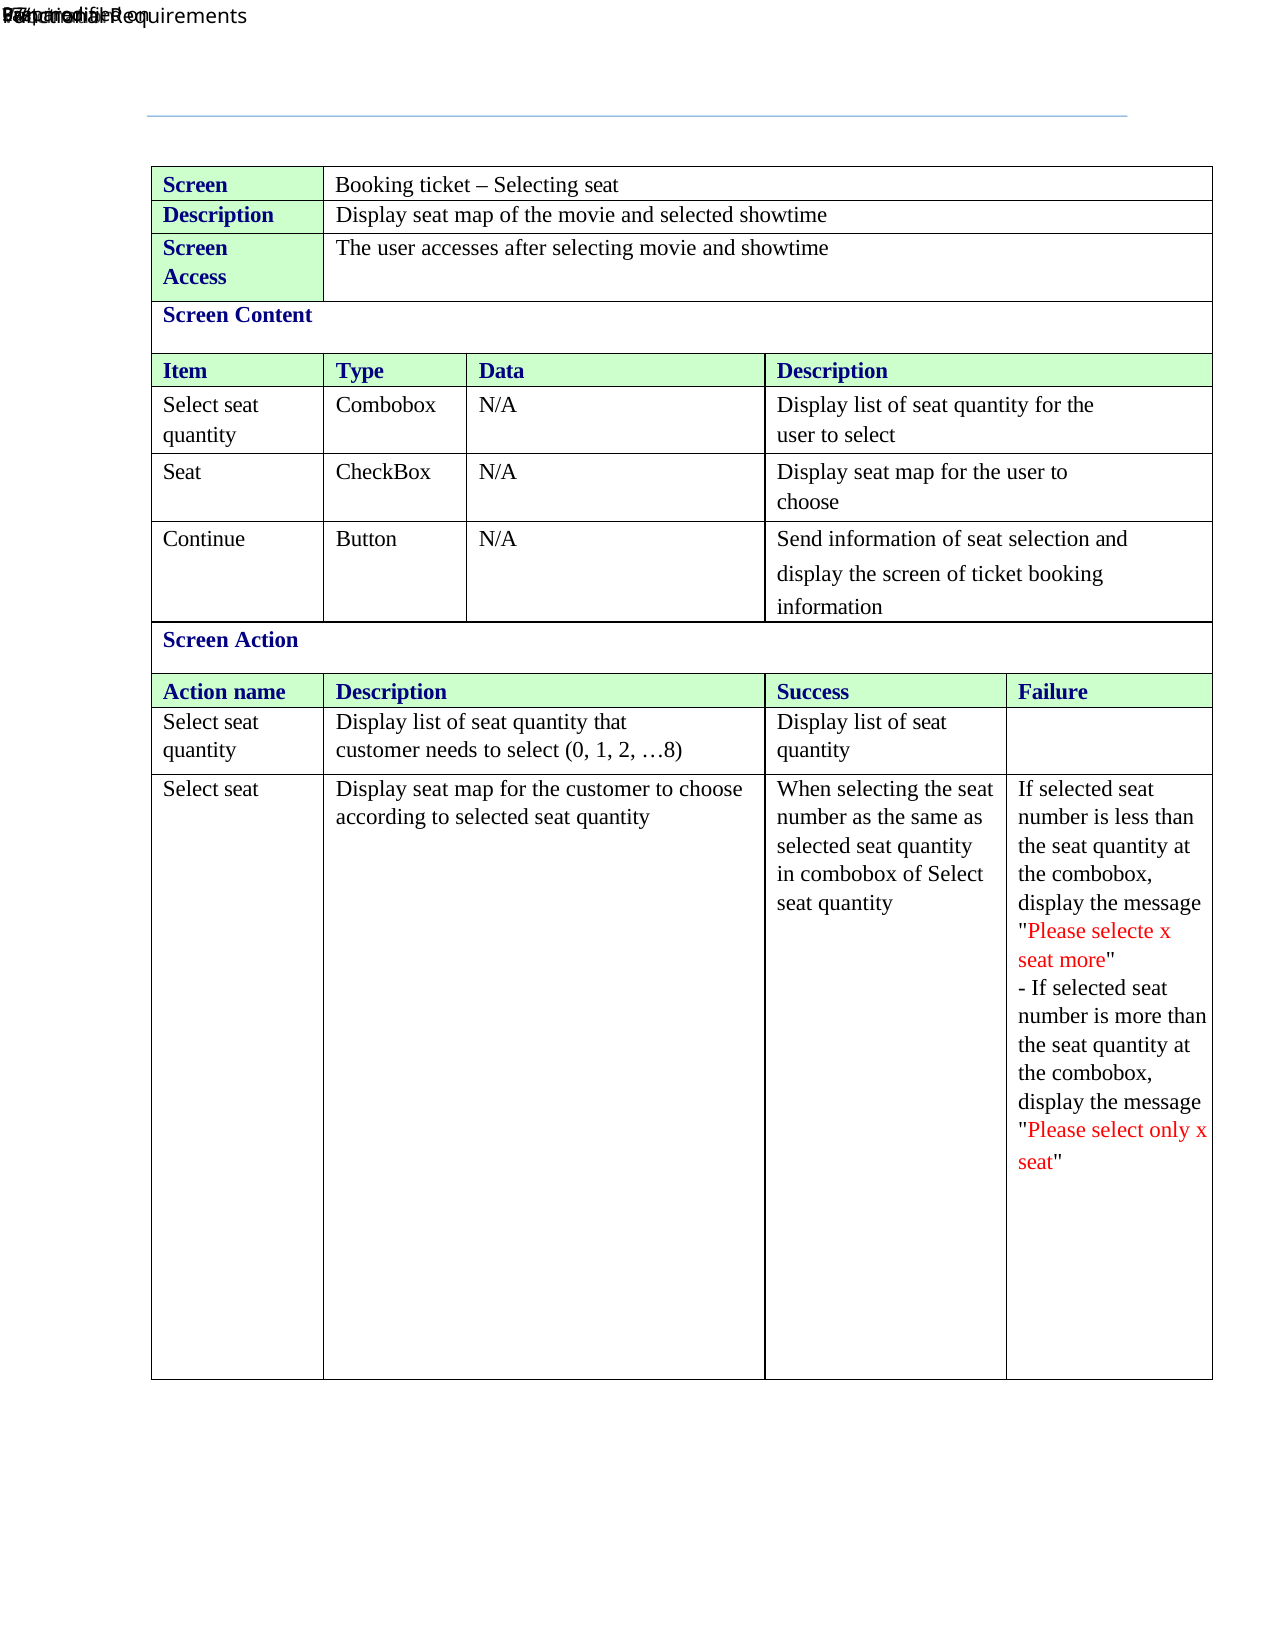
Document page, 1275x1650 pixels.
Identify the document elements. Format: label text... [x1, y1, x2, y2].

table_cell [1007, 708, 1212, 774]
table_cell Select seat [152, 775, 323, 1379]
table_header Screen [152, 167, 323, 200]
table_cell N/A [467, 387, 764, 453]
table_cell Display seat map for the customer to choose according to selected seat quantity [324, 775, 764, 1379]
table_cell When selecting the seat number as the same as selected seat quantity in combobox of Select seat quantity [766, 775, 1006, 1379]
table_cell N/A [467, 454, 764, 521]
table_cell Display list of seat quantity that customer needs to select (0, 1, 2, …8) [324, 708, 764, 774]
table_cell Screen Access [152, 234, 323, 301]
table_cell Screen Content [152, 302, 1212, 353]
table_cell Screen Action [152, 623, 1212, 673]
table_cell Description [766, 354, 1212, 386]
table_cell If selected seat number is less than the seat quantity at the combobox, display the message "Please selecte x seat more" - If selected seat number is more than the seat quantity at the combobox, display the message "Please select only x seat" [1007, 775, 1212, 1379]
table_cell Display list of seat quantity for the user to select [766, 387, 1212, 453]
table_cell Failure [1007, 674, 1212, 707]
table_cell Send information of seat selection and display the screen of ticket booking information [766, 522, 1212, 621]
table_cell Success [766, 674, 1006, 707]
table_cell Type [324, 354, 466, 386]
table_cell Button [324, 522, 466, 621]
table_cell The user accesses after selecting movie and showtime [324, 234, 1212, 301]
table_cell Item [152, 354, 323, 386]
table_cell Select seat quantity [152, 708, 323, 774]
table_cell Action name [152, 674, 323, 707]
table_cell Display seat map for the user to choose [766, 454, 1212, 521]
table_cell Description [324, 674, 764, 707]
table_cell Combobox [324, 387, 466, 453]
table_cell Select seat quantity [152, 387, 323, 453]
table_cell Continue [152, 522, 323, 621]
table_cell Description [152, 201, 323, 233]
table_header Booking ticket – Selecting seat [324, 167, 1212, 200]
table_cell N/A [467, 522, 764, 621]
table_cell Seat [152, 454, 323, 521]
table_cell Display list of seat quantity [766, 708, 1006, 774]
table_cell CheckBox [324, 454, 466, 521]
table_cell Data [467, 354, 764, 386]
table_cell Display seat map of the movie and selected showtime [324, 201, 1212, 233]
